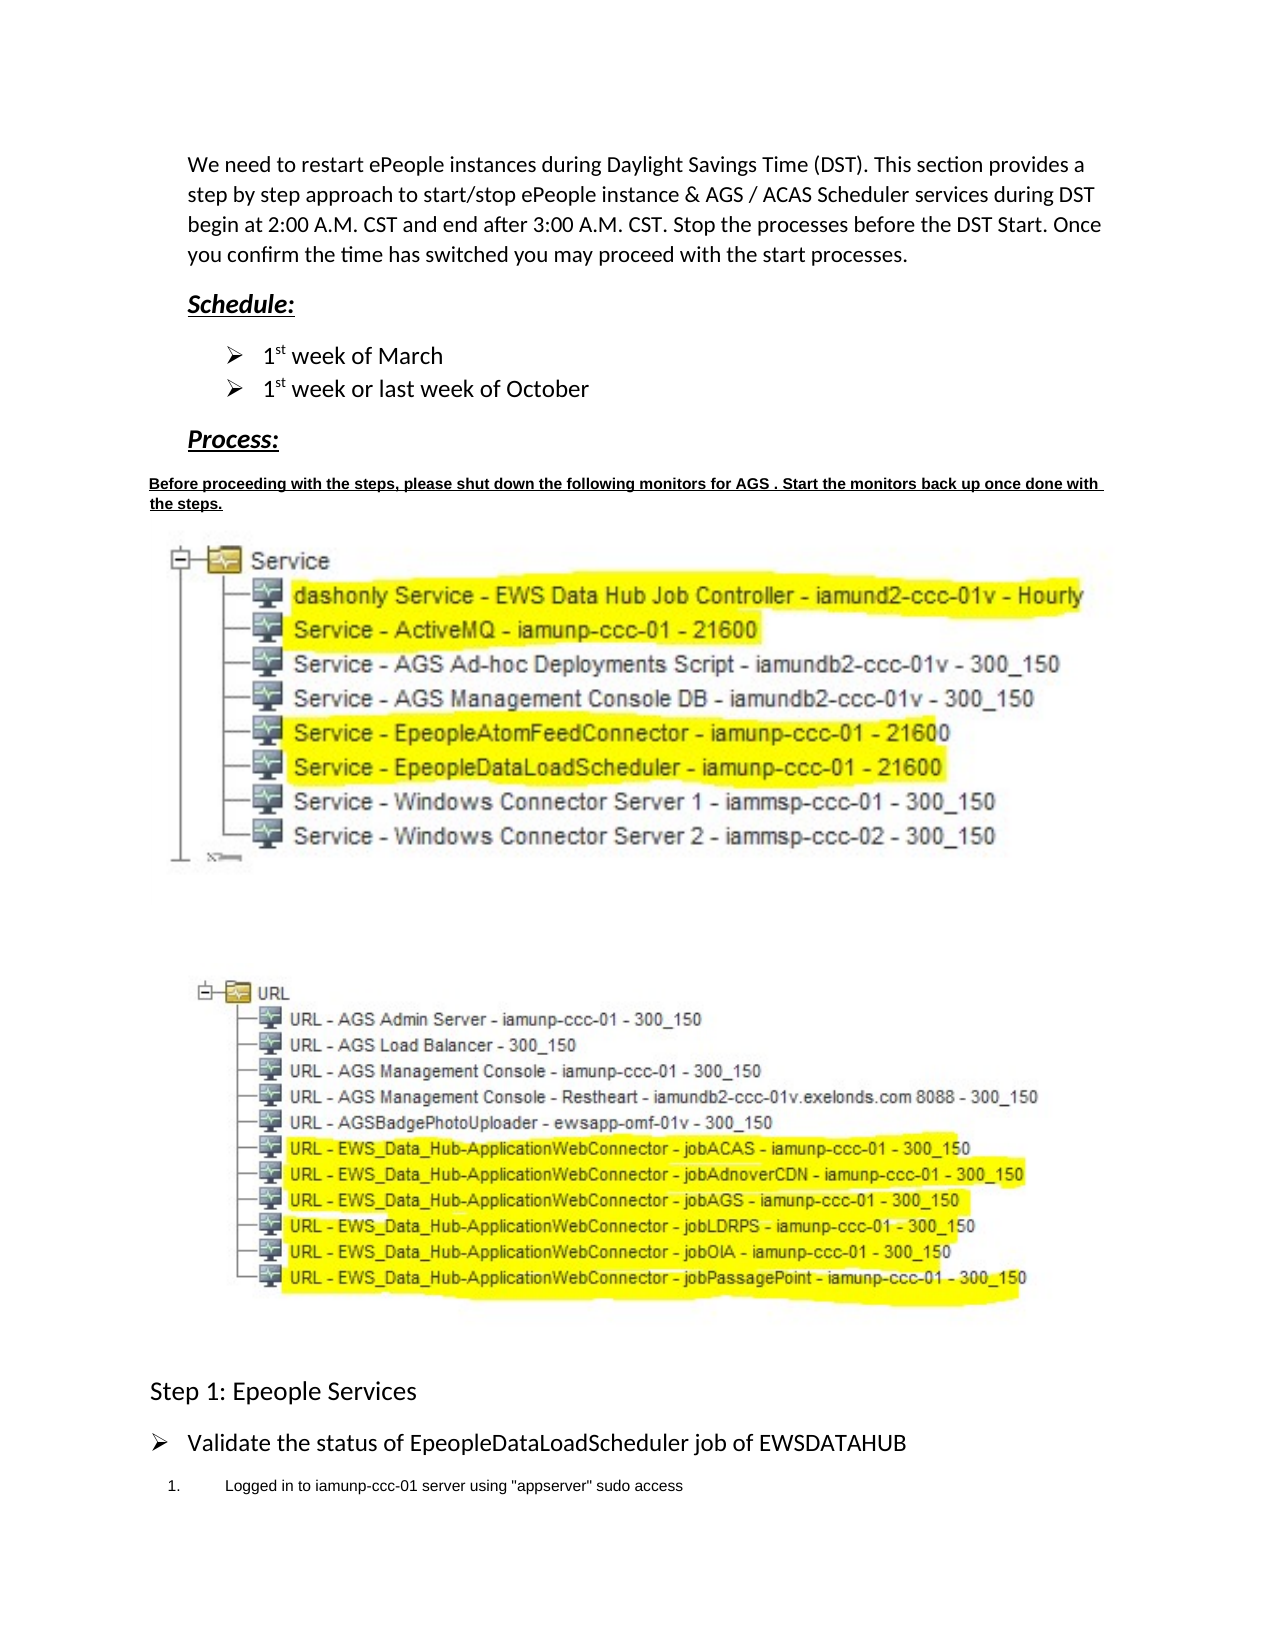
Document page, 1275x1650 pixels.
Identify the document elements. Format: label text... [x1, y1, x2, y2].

text Process: [187, 422, 1125, 455]
text Before proceeding with the steps, please shut down the following monitors for AGS . Start the monitors back up once done with the steps. [148, 474, 1125, 512]
picture [150, 514, 1181, 905]
text Schedule: [187, 287, 1125, 321]
list Logged in to iamunp-ccc-01 server using "appserver" sudo access [167, 1476, 1125, 1494]
list 1st week or last week of October [225, 373, 1125, 403]
picture [150, 963, 1200, 1339]
text Step 1: Epeople Services [150, 1374, 1125, 1407]
text We need to restart ePeople instances during Daylight Savings Time (DST). This section provides a step by step approach to start/stop ePeople instance & AGS / ACAS Scheduler services during DST begin at 2:00 A.M. CST and end after 3:00 A.M. CST. Stop the processes before the DST Start. Once you confirm the time has switched you may proceed with the start processes. [187, 150, 1125, 269]
list 1st week of March [225, 340, 1125, 370]
list Validate the status of EpeopleDataLoadScheduler job of EWSDATAHUB [150, 1427, 1125, 1457]
